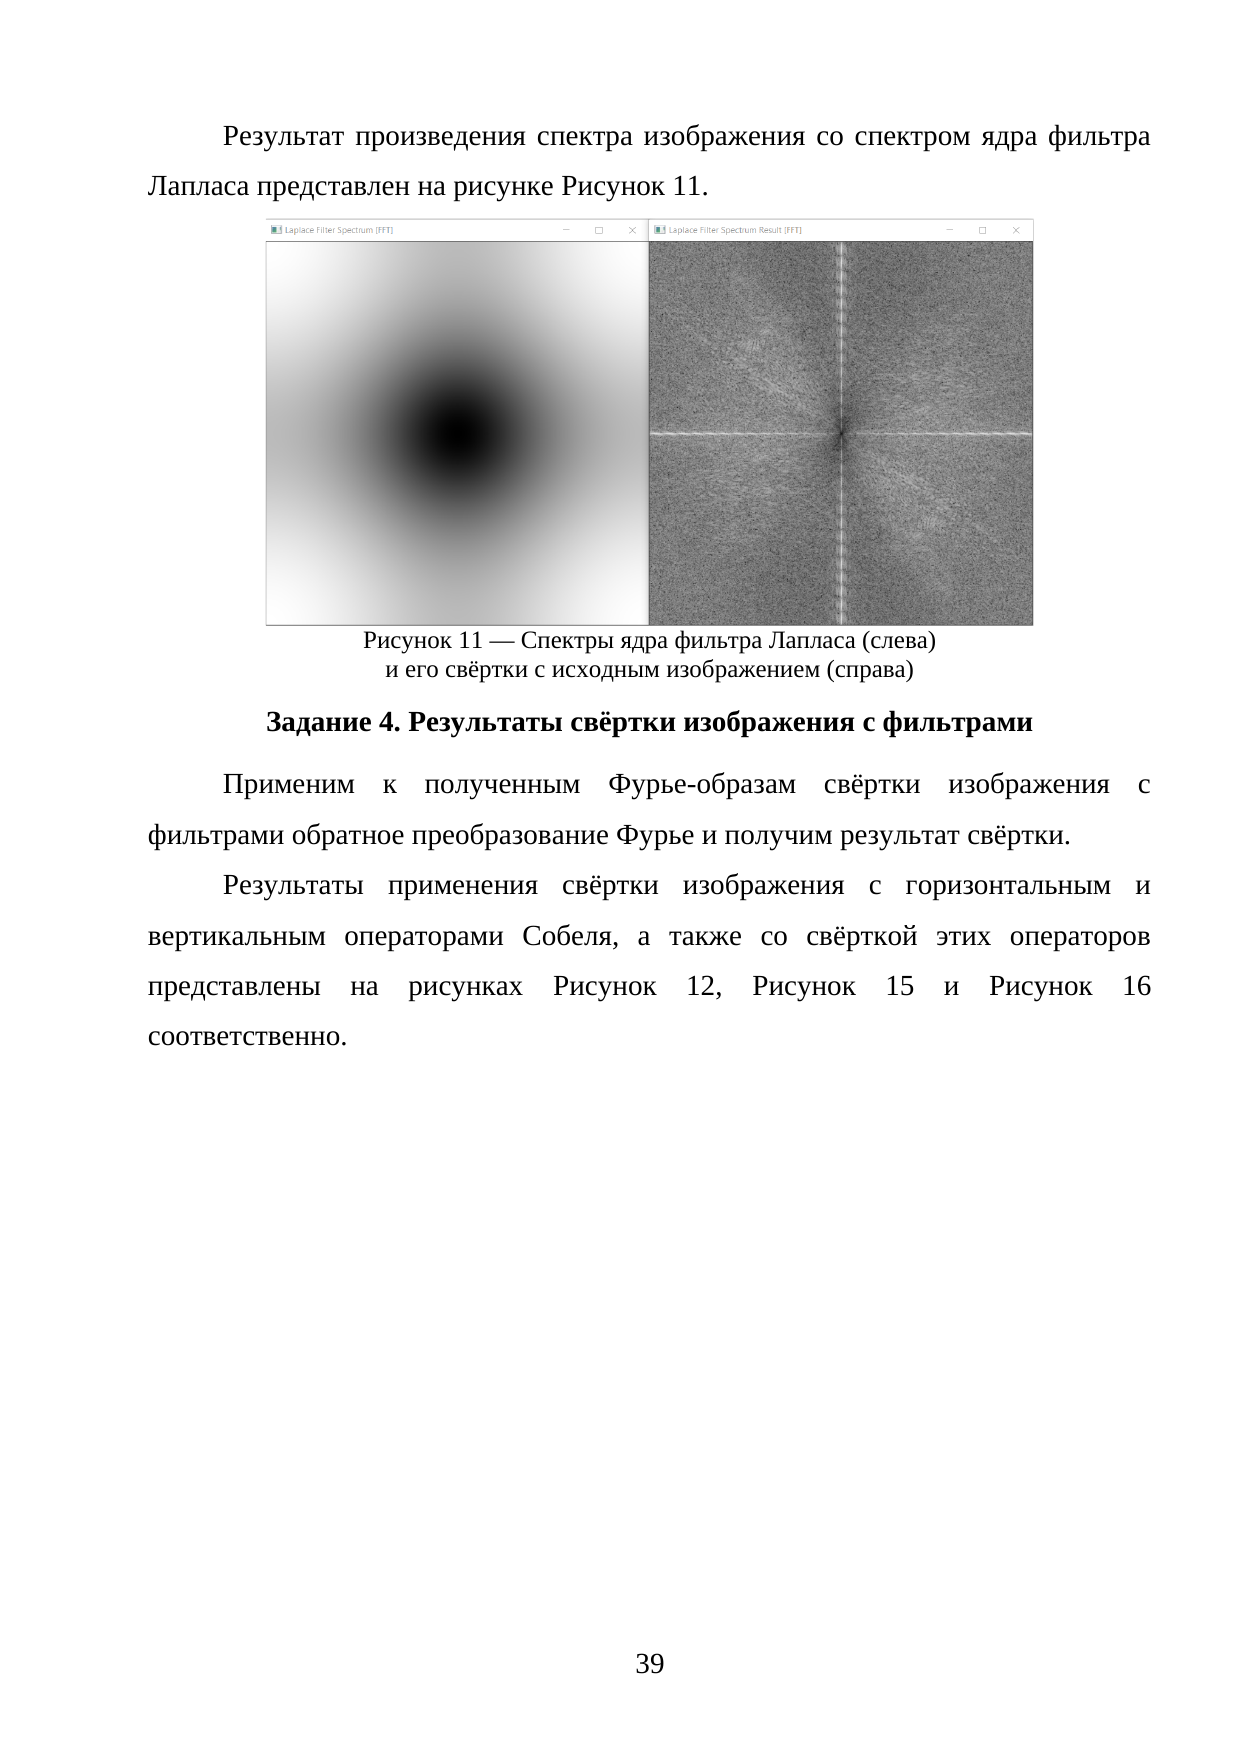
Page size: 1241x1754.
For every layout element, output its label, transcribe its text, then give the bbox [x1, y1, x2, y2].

text Результат произведения спектра изображения со спектром ядра фильтра Лапласа представлен на рисунке 11. [148, 118, 1152, 202]
subtitle Задание 4. Результаты свёртки изображения с фильтрами [148, 704, 1152, 737]
text Применим к полученным Фурье-образам свёртки изображения с фильтрами обратное преобразование Фурье и получим результат свёртки. [148, 767, 1152, 851]
picture [265, 218, 1034, 626]
text Результаты применения свёртки изображения с горизонтальным и вертикальным операторами Собеля, а также со свёрткой этих операторов представлены на рисунках 12, 15 и 16 соответственно. [148, 867, 1152, 1052]
